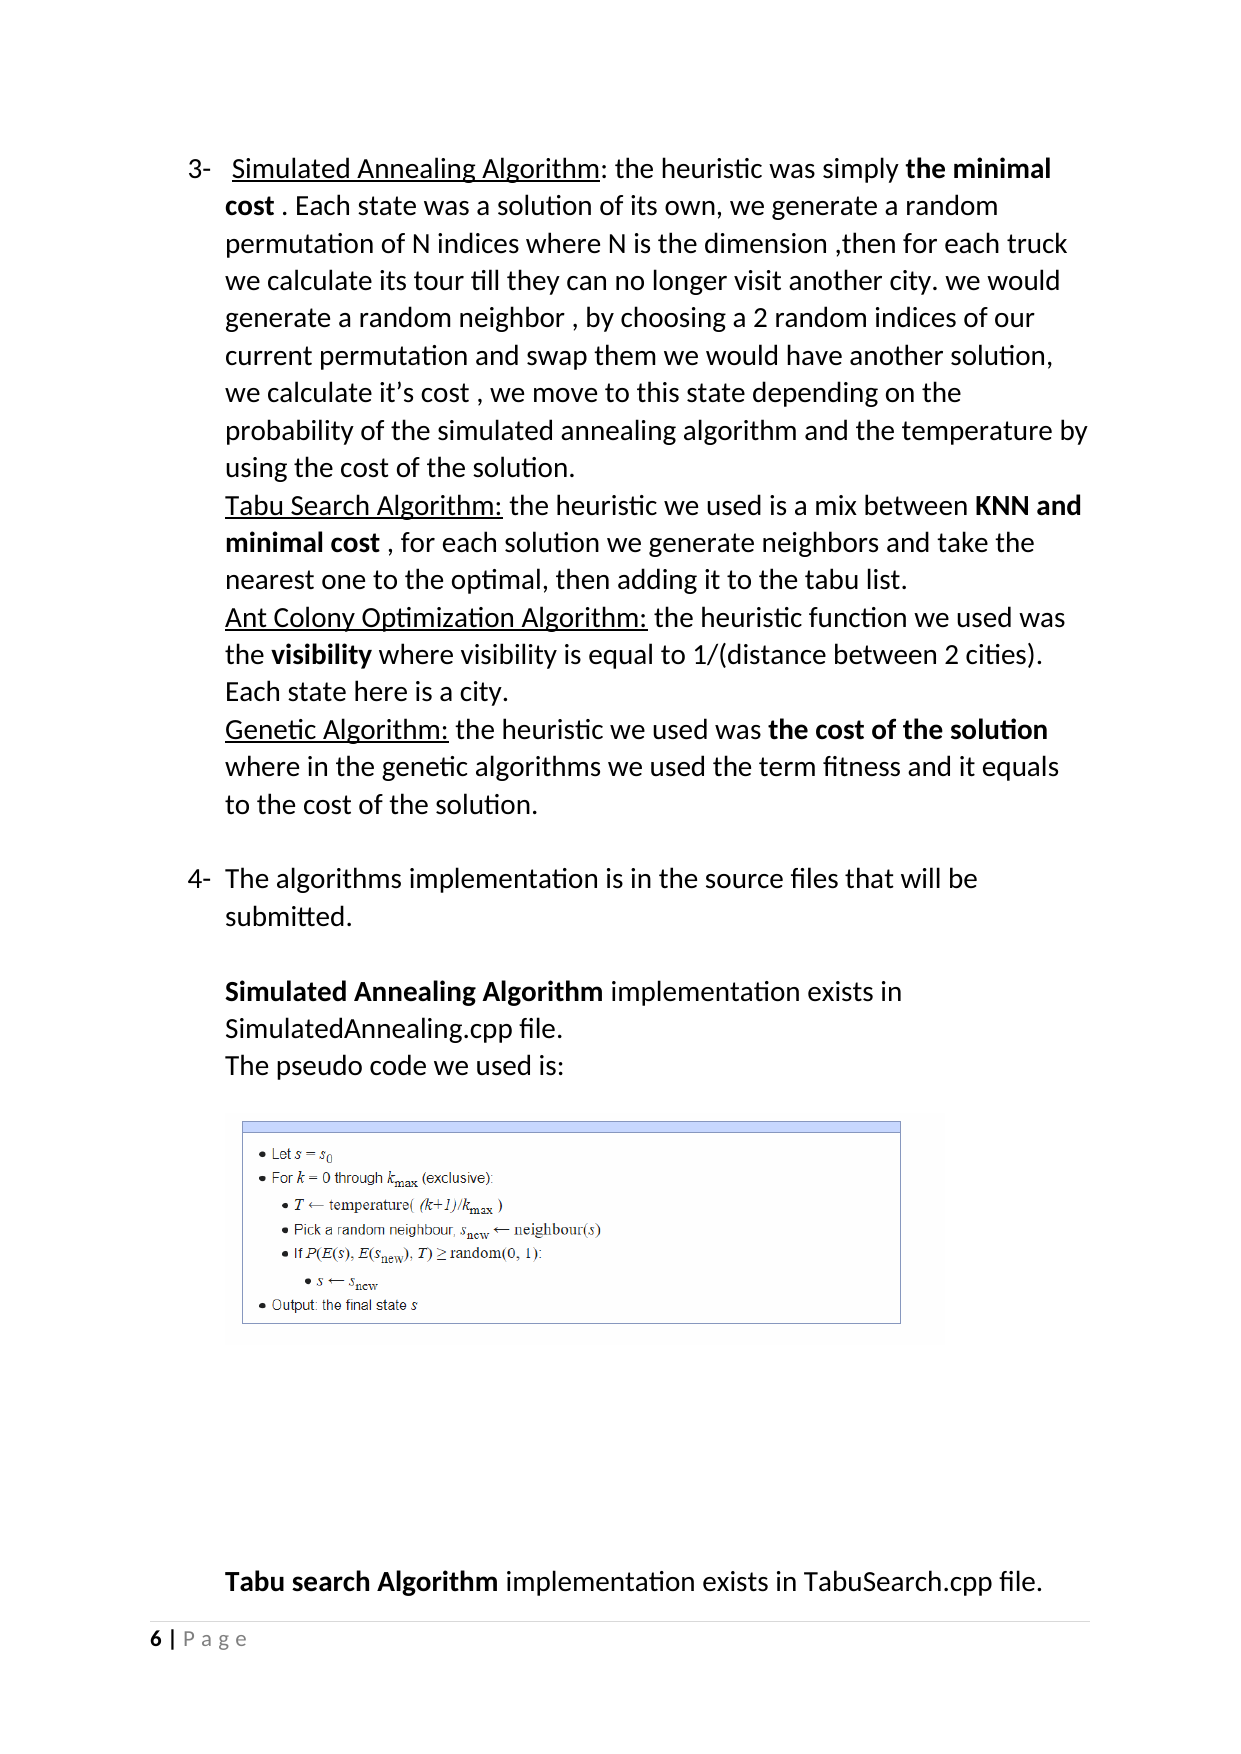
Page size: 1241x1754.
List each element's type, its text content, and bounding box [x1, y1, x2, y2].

list Tabu search Algorithm implementation exists in TabuSearch.cpp file. [225, 1525, 1090, 1598]
list The algorithms implementation is in the source files that will be submitted. [187, 861, 1090, 933]
list Ant Colony Optimization Algorithm: the heuristic function we used was the visibility where visibility is equal to 1/(distance between 2 cities). Each state here is a city. [225, 599, 1090, 709]
list Simulated Annealing Algorithm implementation exists in SimulatedAnnealing.cpp file. The pseudo code we used is: [225, 935, 1090, 1112]
list Simulated Annealing Algorithm: the heuristic was simply the minimal cost . Each state was a solution of its own, we generate a random permutation of N indices where N is the dimension ,then for each truck we calculate its tour till they can no longer visit another city. we would generate a random neighbor , by choosing a 2 random indices of our current permutation and swap them we would have another solution, we calculate it’s cost , we move to this state depending on the probability of the simulated annealing algorithm and the temperature by using the cost of the solution. [187, 150, 1090, 485]
list Tabu Search Algorithm: the heuristic we used is a mix between KNN and minimal cost , for each solution we generate neighbors and take the nearest one to the optimal, then adding it to the tabu list. [225, 487, 1090, 597]
list Genetic Algorithm: the heuristic we used was the cost of the solution where in the genetic algorithms we used the term fitness and it equals to the cost of the solution. [225, 711, 1090, 821]
picture [225, 1113, 946, 1345]
